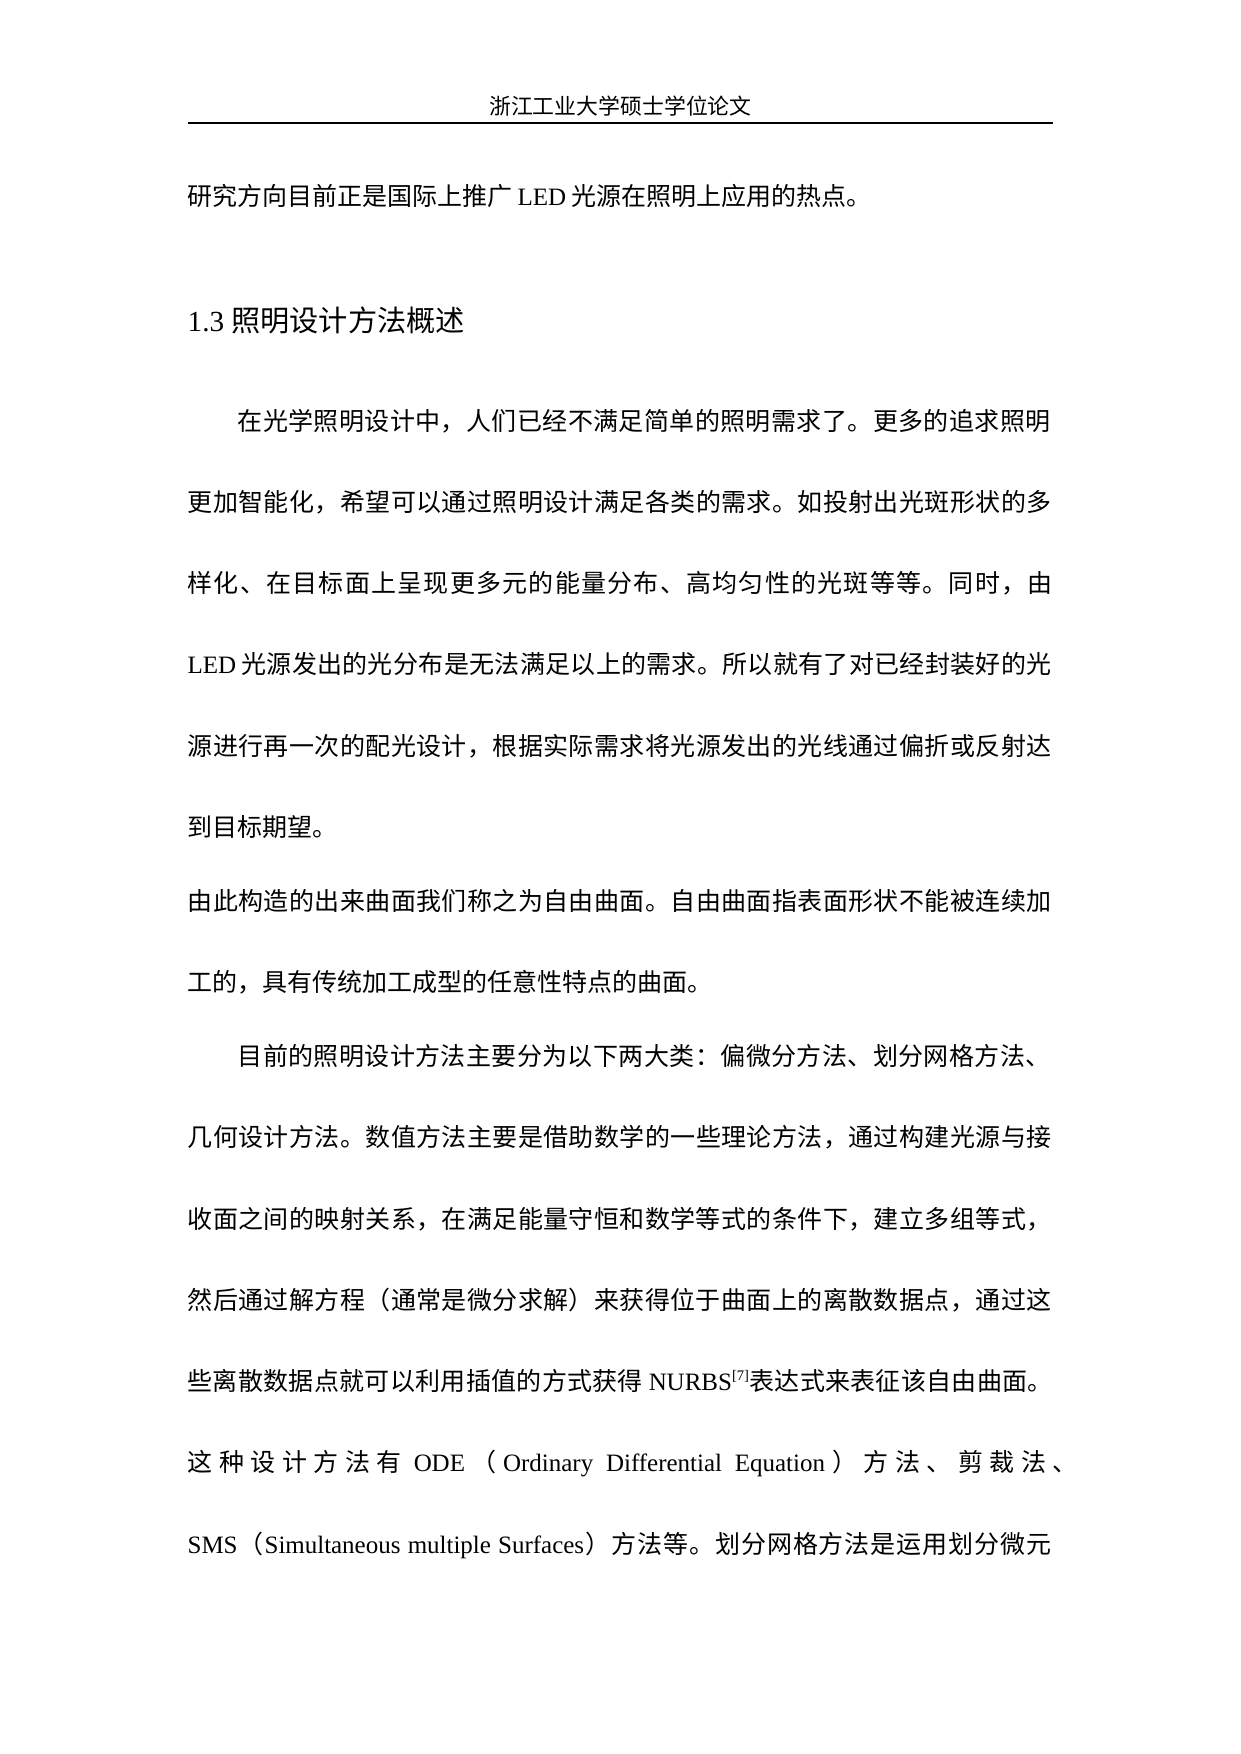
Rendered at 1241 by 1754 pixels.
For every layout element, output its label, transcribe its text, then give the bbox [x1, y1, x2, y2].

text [187, 162, 1053, 227]
text 在光学照明设计中，人们已经不满足简单的照明需求了。更多的追求照明更加智能化，希望可以通过照明设计满足各类的需求。如投射出光斑形状的多样化、在目标面上呈现更多元的能量分布、高均匀性的光斑等等。同时，由LED光源发出的光分布是无法满足以上的需求。所以就有了对已经封装好的光源进行再一次的配光设计，根据实际需求将光源发出的光线通过偏折或反射达到目标期望。 [187, 387, 1053, 858]
subtitle 1.3 照明设计方法概述 [187, 286, 1053, 351]
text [187, 1022, 1053, 1575]
text 由此构造的出来曲面我们称之为自由曲面。自由曲面指表面形状不能被连续加工的，具有传统加工成型的任意性特点的曲面。 [187, 867, 1053, 1013]
